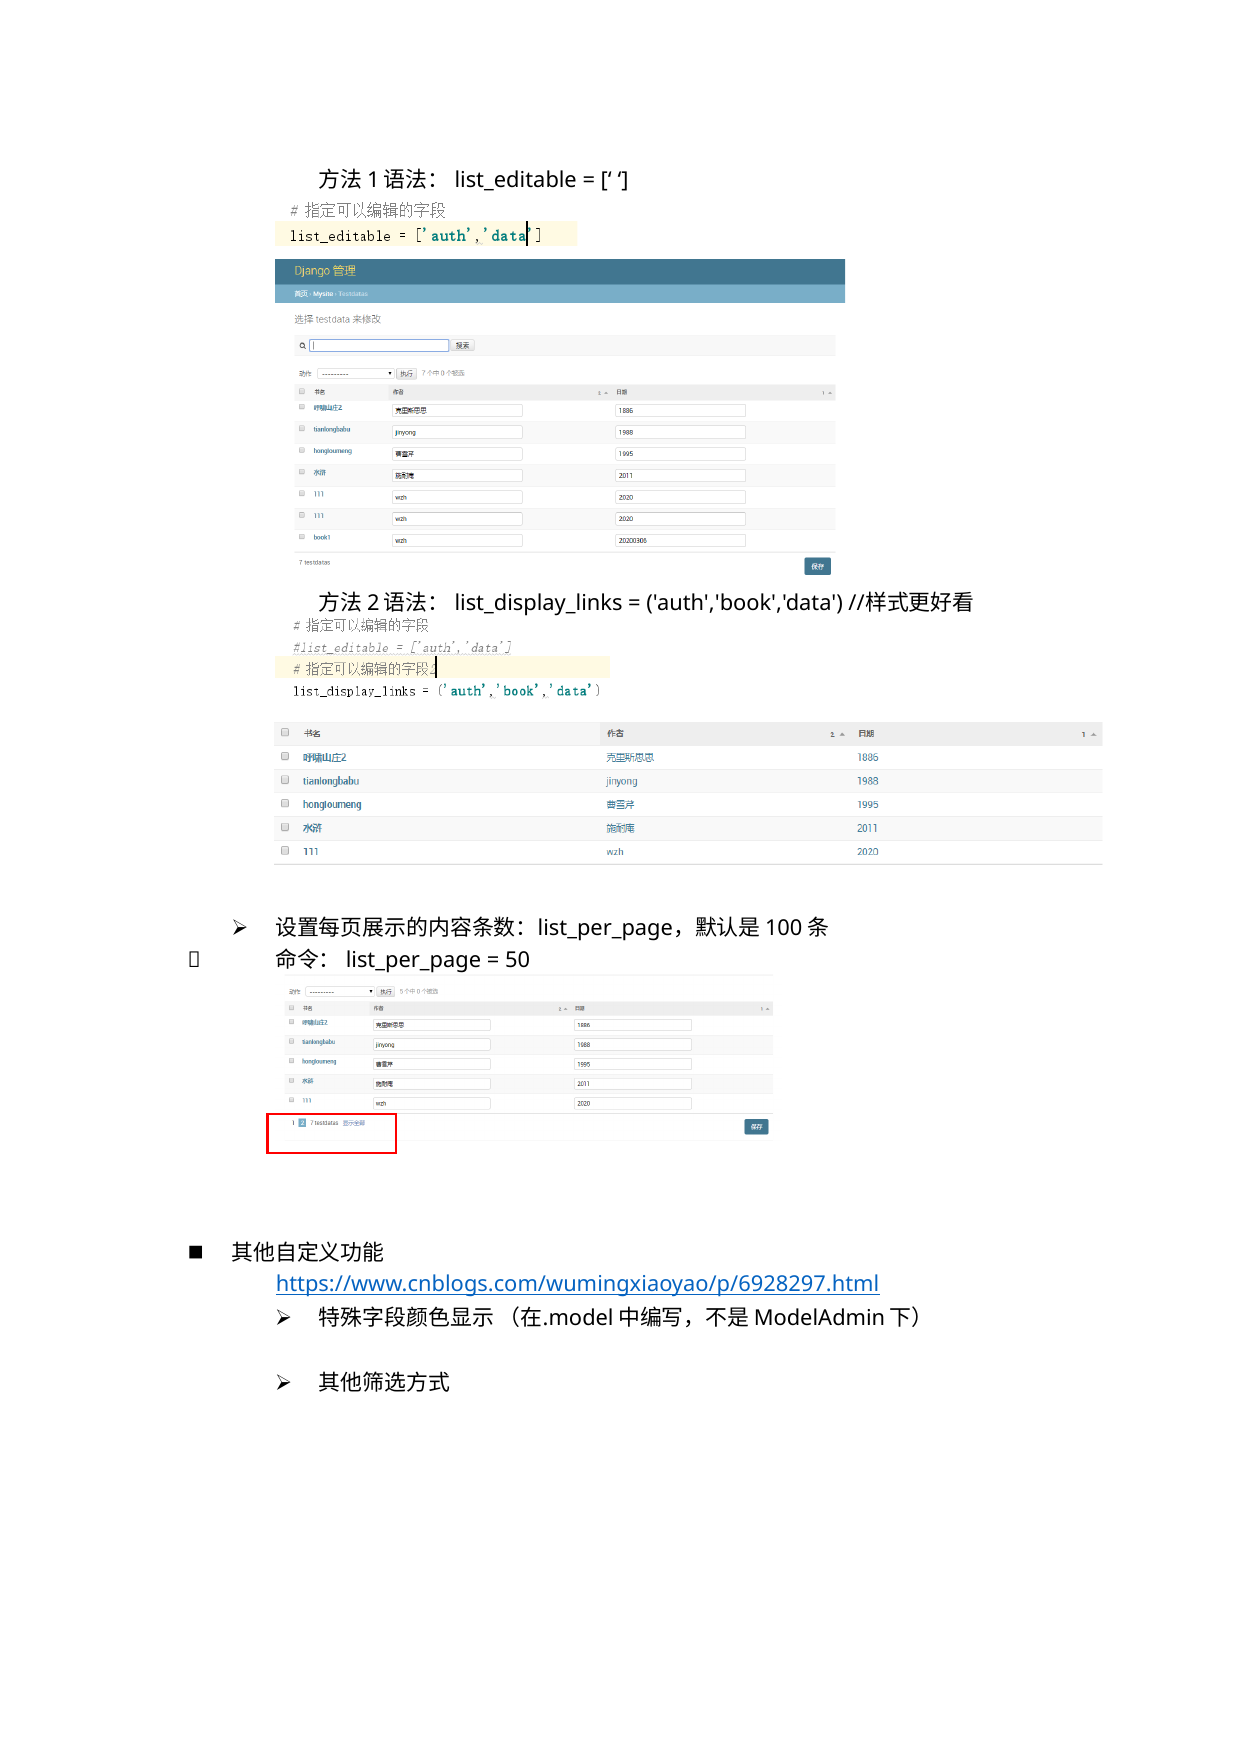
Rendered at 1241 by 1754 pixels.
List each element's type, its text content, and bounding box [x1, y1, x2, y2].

list 设置每页展示的内容条数：list_per_page，默认是100条 [231, 909, 1053, 942]
picture [275, 194, 578, 256]
picture [275, 617, 610, 702]
subtitle 其他自定义功能 [187, 1234, 1053, 1267]
picture [275, 1115, 395, 1141]
picture [253, 714, 1119, 872]
text 方法1语法： list_editable = [‘ ‘] [275, 162, 1053, 194]
list 特殊字段颜色显示 （在.model中编写，不是ModelAdmin下） [275, 1299, 1053, 1332]
picture [275, 974, 783, 1141]
list 其他筛选方式 [275, 1364, 1053, 1397]
list https://www.cnblogs.com/wumingxiaoyao/p/6928297.html [276, 1267, 1053, 1299]
text  命令： list_per_page = 50 [187, 942, 1053, 974]
picture [275, 259, 846, 578]
text 方法2语法： list_display_links = ('auth','book','data') //样式更好看 [275, 584, 1053, 617]
